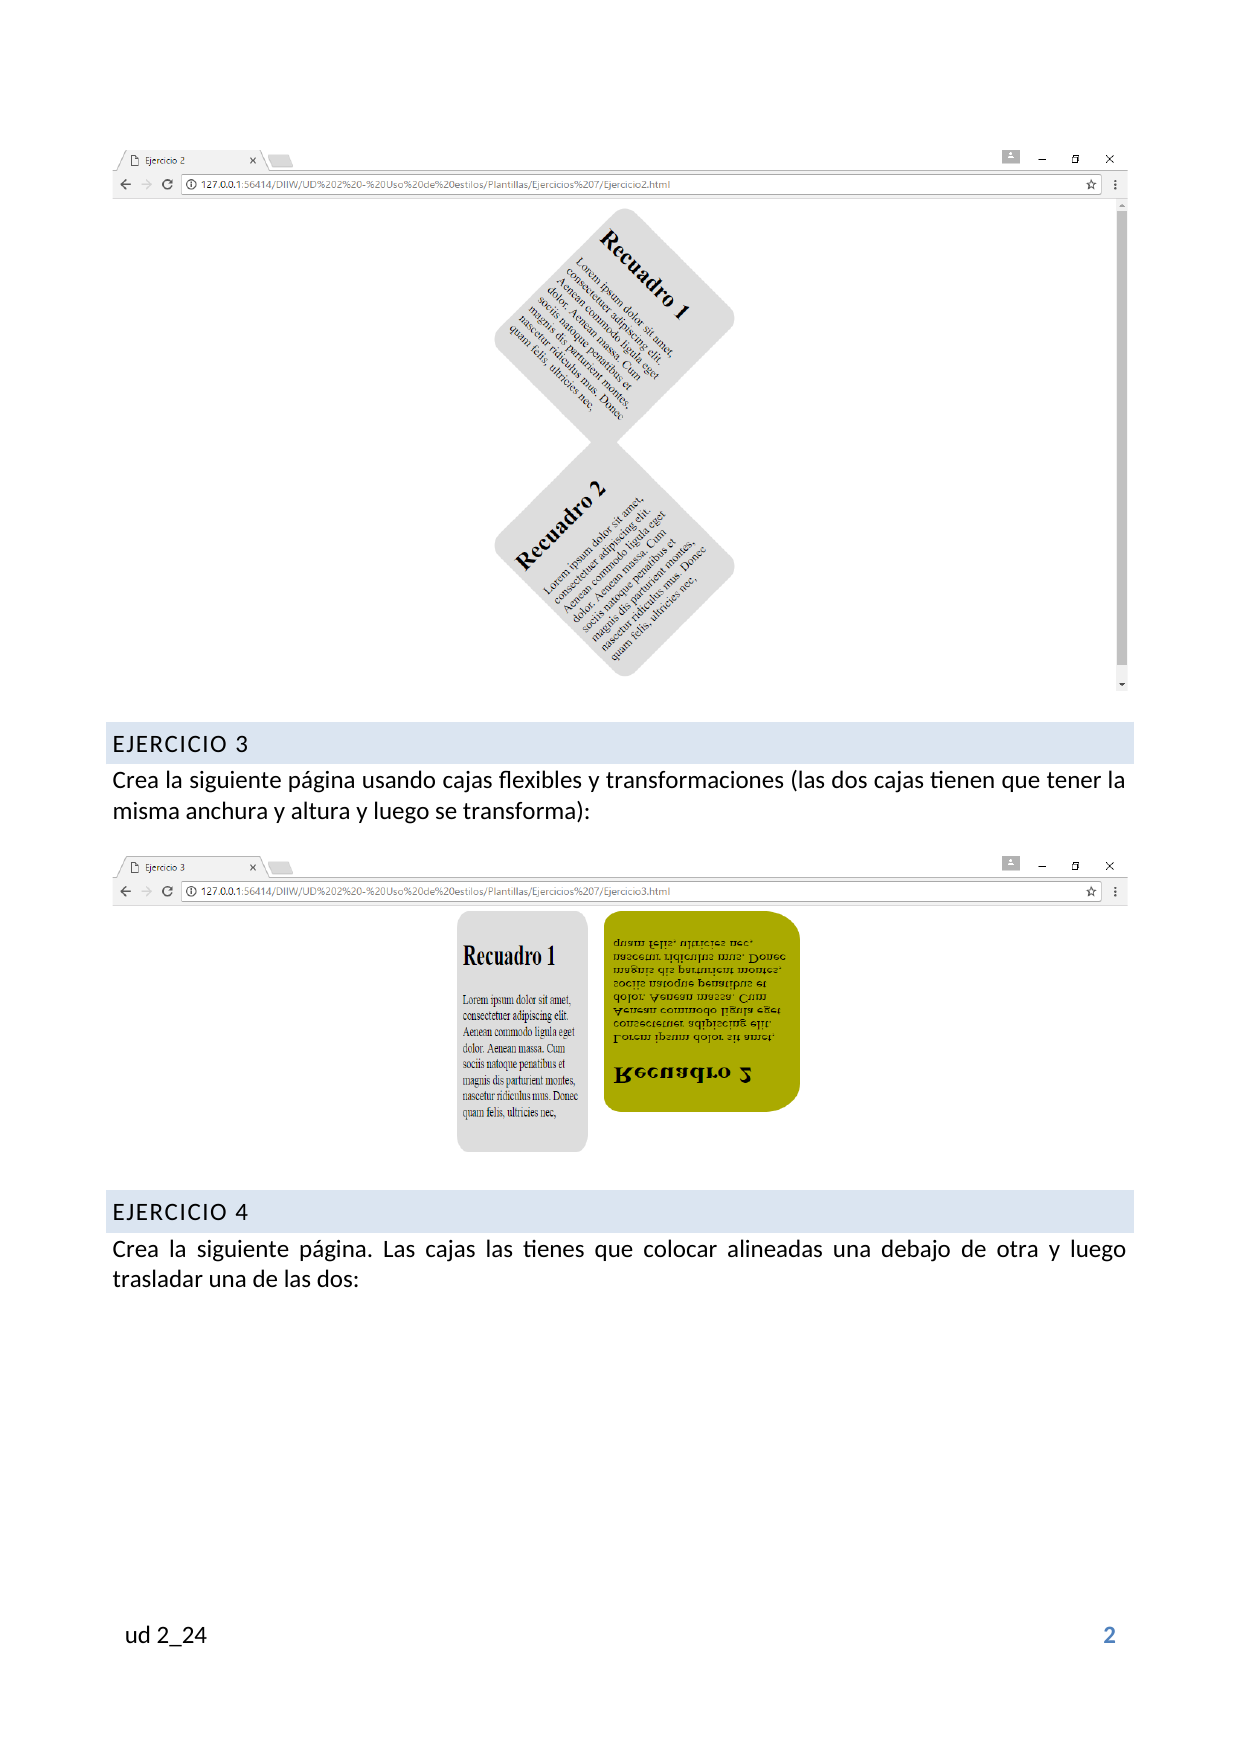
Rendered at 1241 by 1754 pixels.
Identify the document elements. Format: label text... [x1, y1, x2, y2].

picture [112, 856, 1128, 1160]
text Crea la siguiente página usando cajas flexibles y transformaciones (las dos cajas tienen que tener la misma anchura y altura y luego se transforma): [112, 764, 1128, 826]
text Crea la siguiente página. Las cajas las tienes que colocar alineadas una debajo de otra y luego trasladar una de las dos: [112, 1233, 1128, 1294]
picture [112, 150, 1128, 691]
subtitle EJERCICIO 4 [113, 1196, 1128, 1227]
subtitle EJERCICIO 3 [113, 728, 1128, 758]
